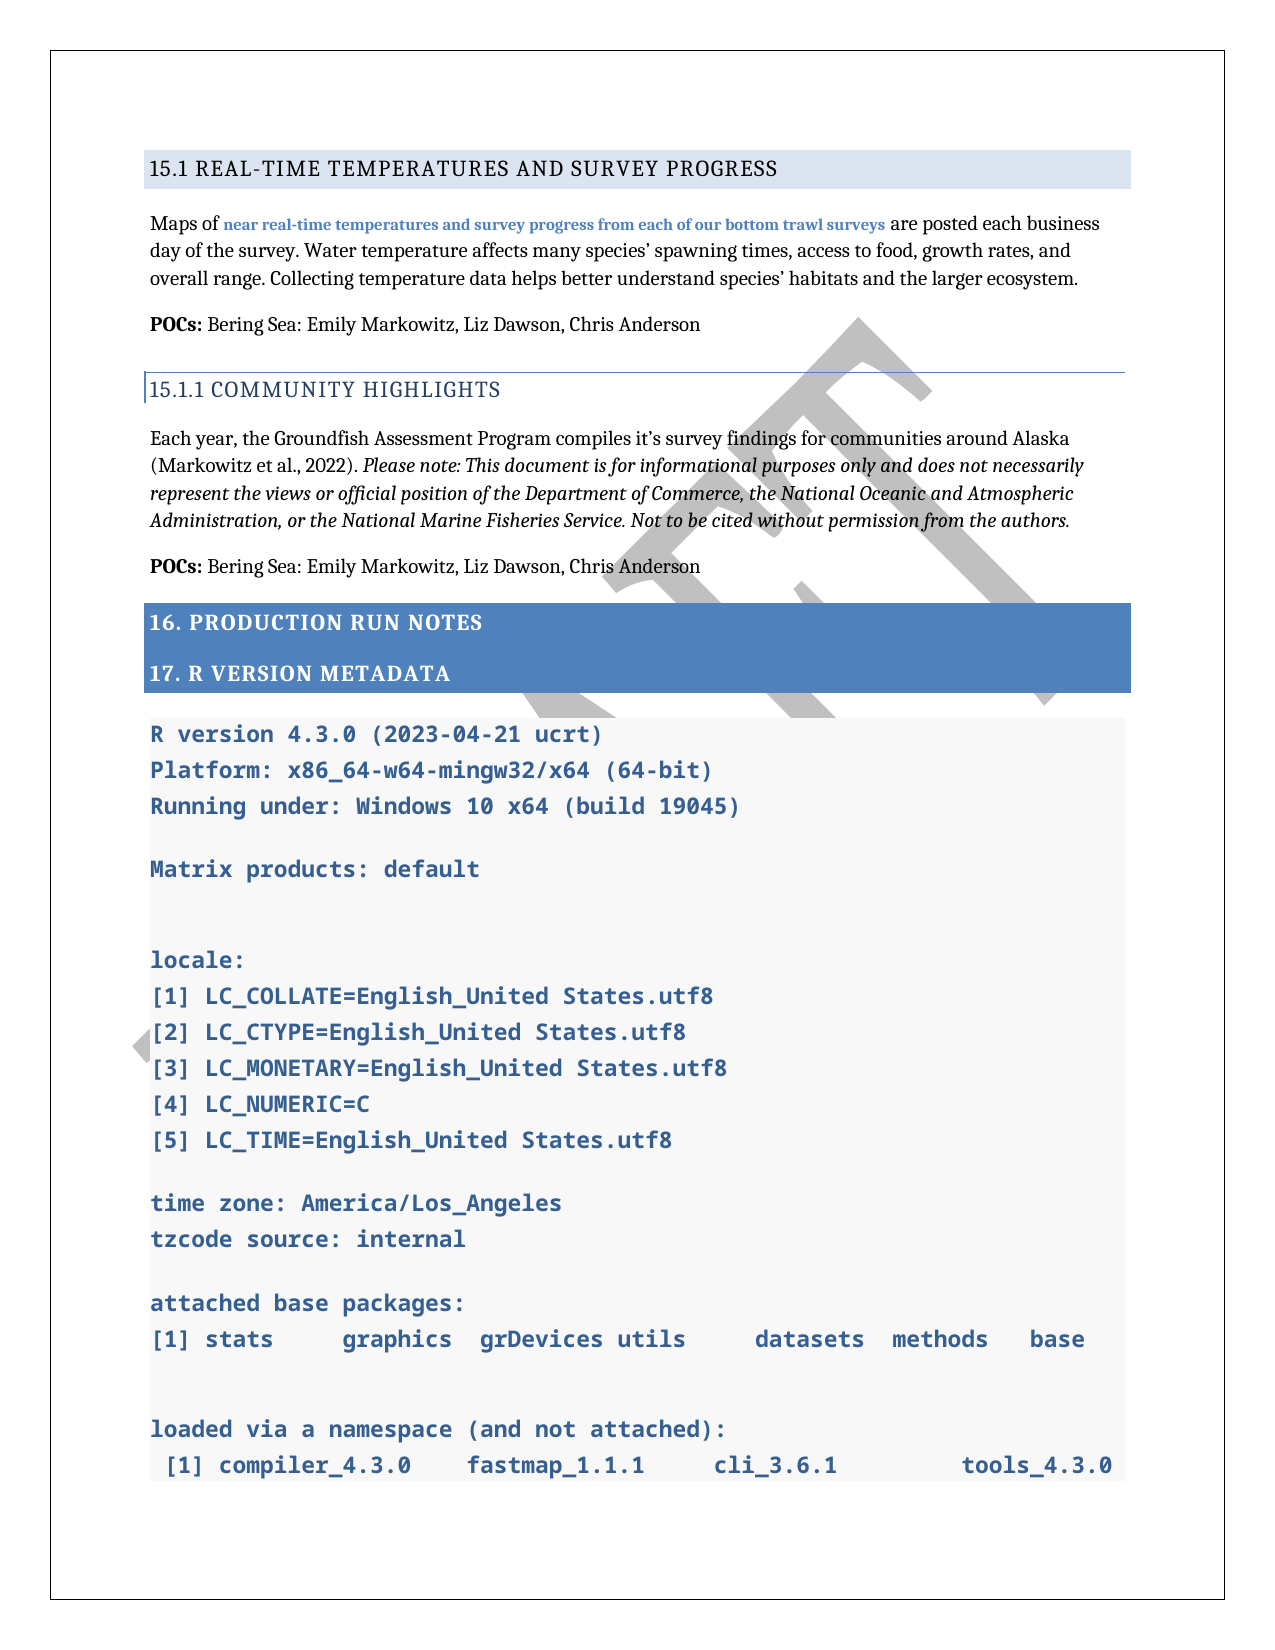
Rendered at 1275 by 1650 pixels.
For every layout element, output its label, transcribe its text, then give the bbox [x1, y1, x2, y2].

subtitle 15.1 Real-time temperatures and survey progress [150, 156, 1125, 183]
subtitle 15.1.1 Community Highlights [146, 373, 1125, 403]
text Each year, the Groundfish Assessment Program compiles it’s survey findings for communities around Alaska (Markowitz et al., 2022). Please note: This document is for informational purposes only and does not necessarily represent the views or official position of the Department of Commerce, the National Oceanic and Atmospheric Administration, or the National Marine Fisheries Service. Not to be cited without permission from the authors. [150, 426, 1125, 533]
subtitle 16. Production Run Notes [150, 610, 1125, 636]
text Maps of near real-time temperatures and survey progress from each of our bottom trawl surveys are posted each business day of the survey. Water temperature affects many species’ spawning times, access to food, growth rates, and overall range. Collecting temperature data helps better understand species’ habitats and the larger ecosystem. [150, 211, 1125, 290]
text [150, 718, 1125, 1481]
text POCs: Bering Sea: Emily Markowitz, Liz Dawson, Chris Anderson [150, 313, 1125, 337]
subtitle 17. R Version Metadata [150, 654, 1125, 687]
text POCs: Bering Sea: Emily Markowitz, Liz Dawson, Chris Anderson [150, 555, 1125, 579]
